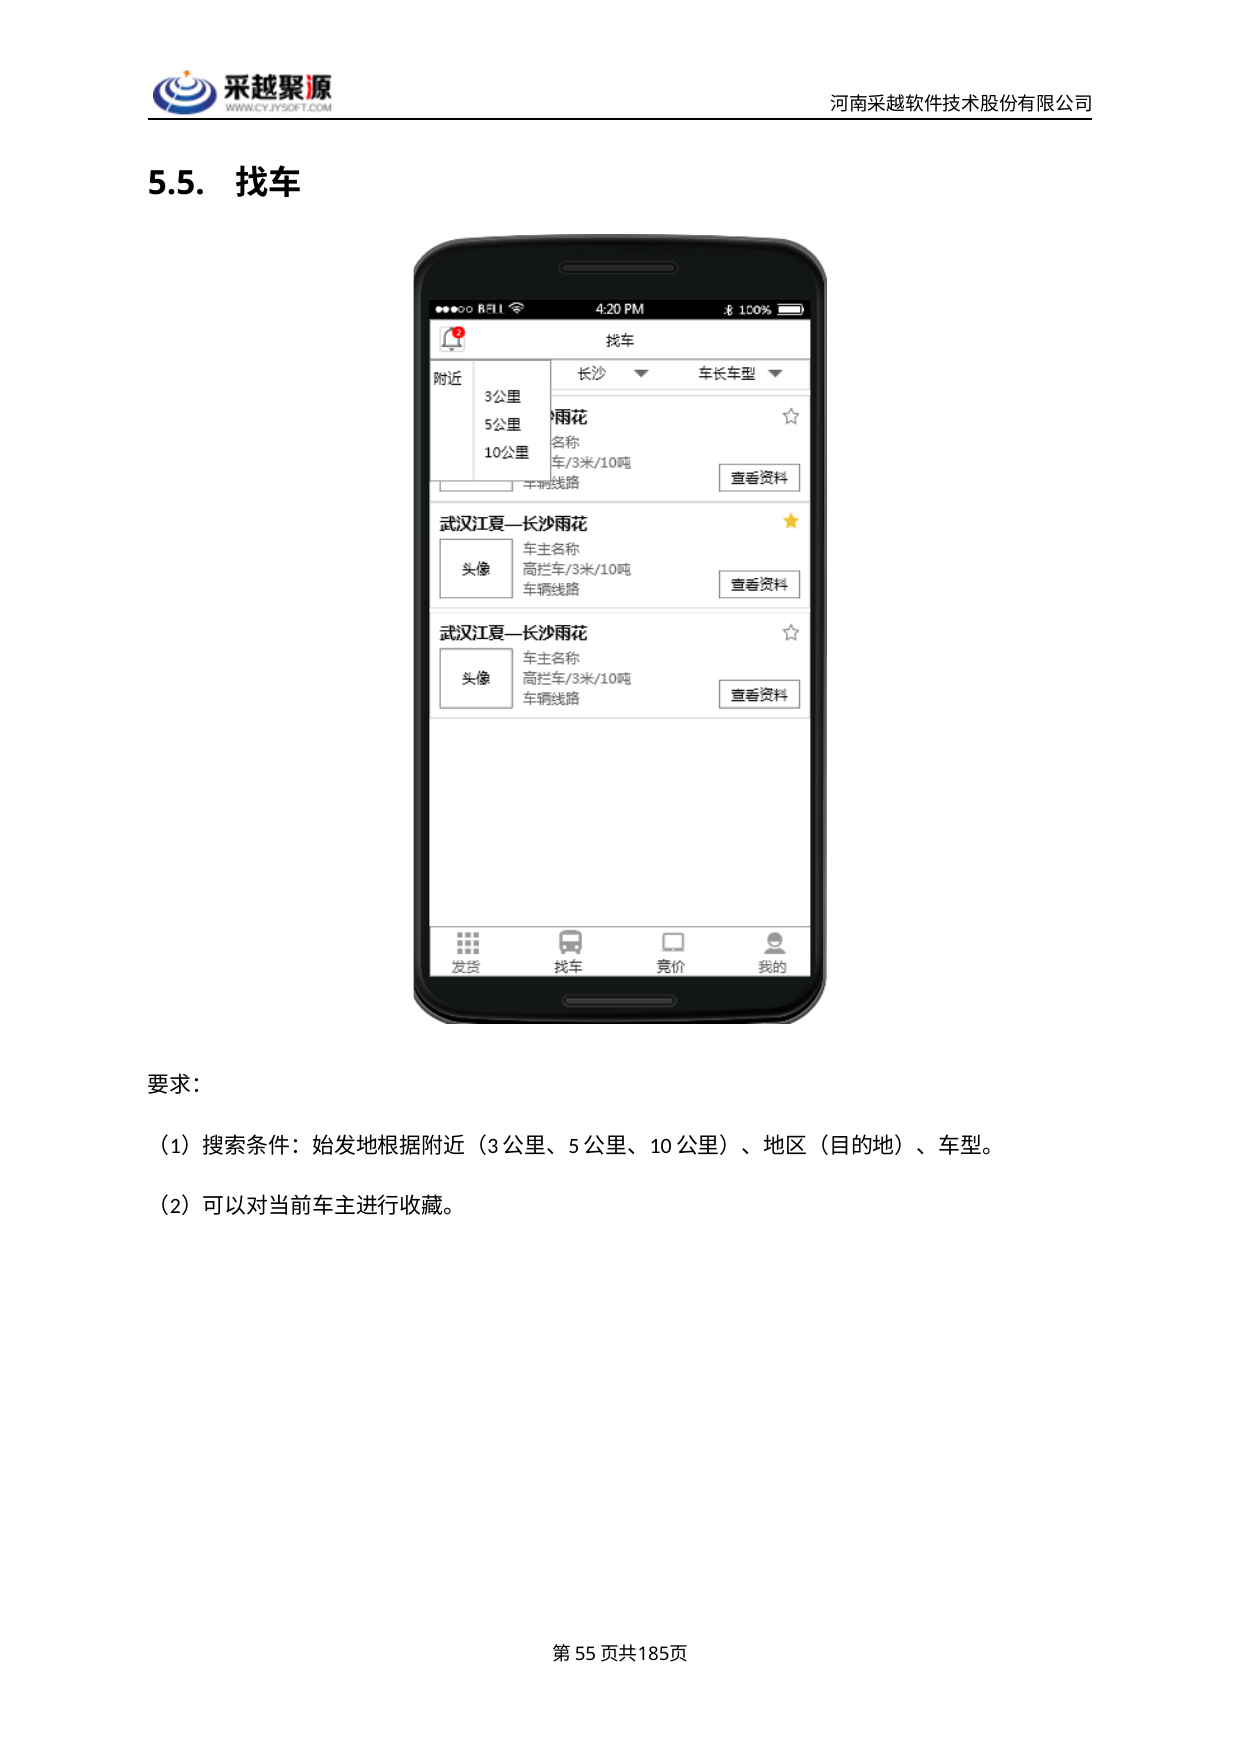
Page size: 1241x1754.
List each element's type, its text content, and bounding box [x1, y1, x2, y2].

picture [153, 70, 333, 118]
text （2）可以对当前车主进行收藏。 [148, 1174, 1092, 1234]
picture [413, 234, 827, 1024]
text （1）搜索条件：始发地根据附近（3公里、5公里、10公里）、地区（目的地）、车型。 [148, 1113, 1092, 1174]
text 要求： [148, 1053, 1092, 1113]
subtitle 找车 [148, 149, 1092, 210]
